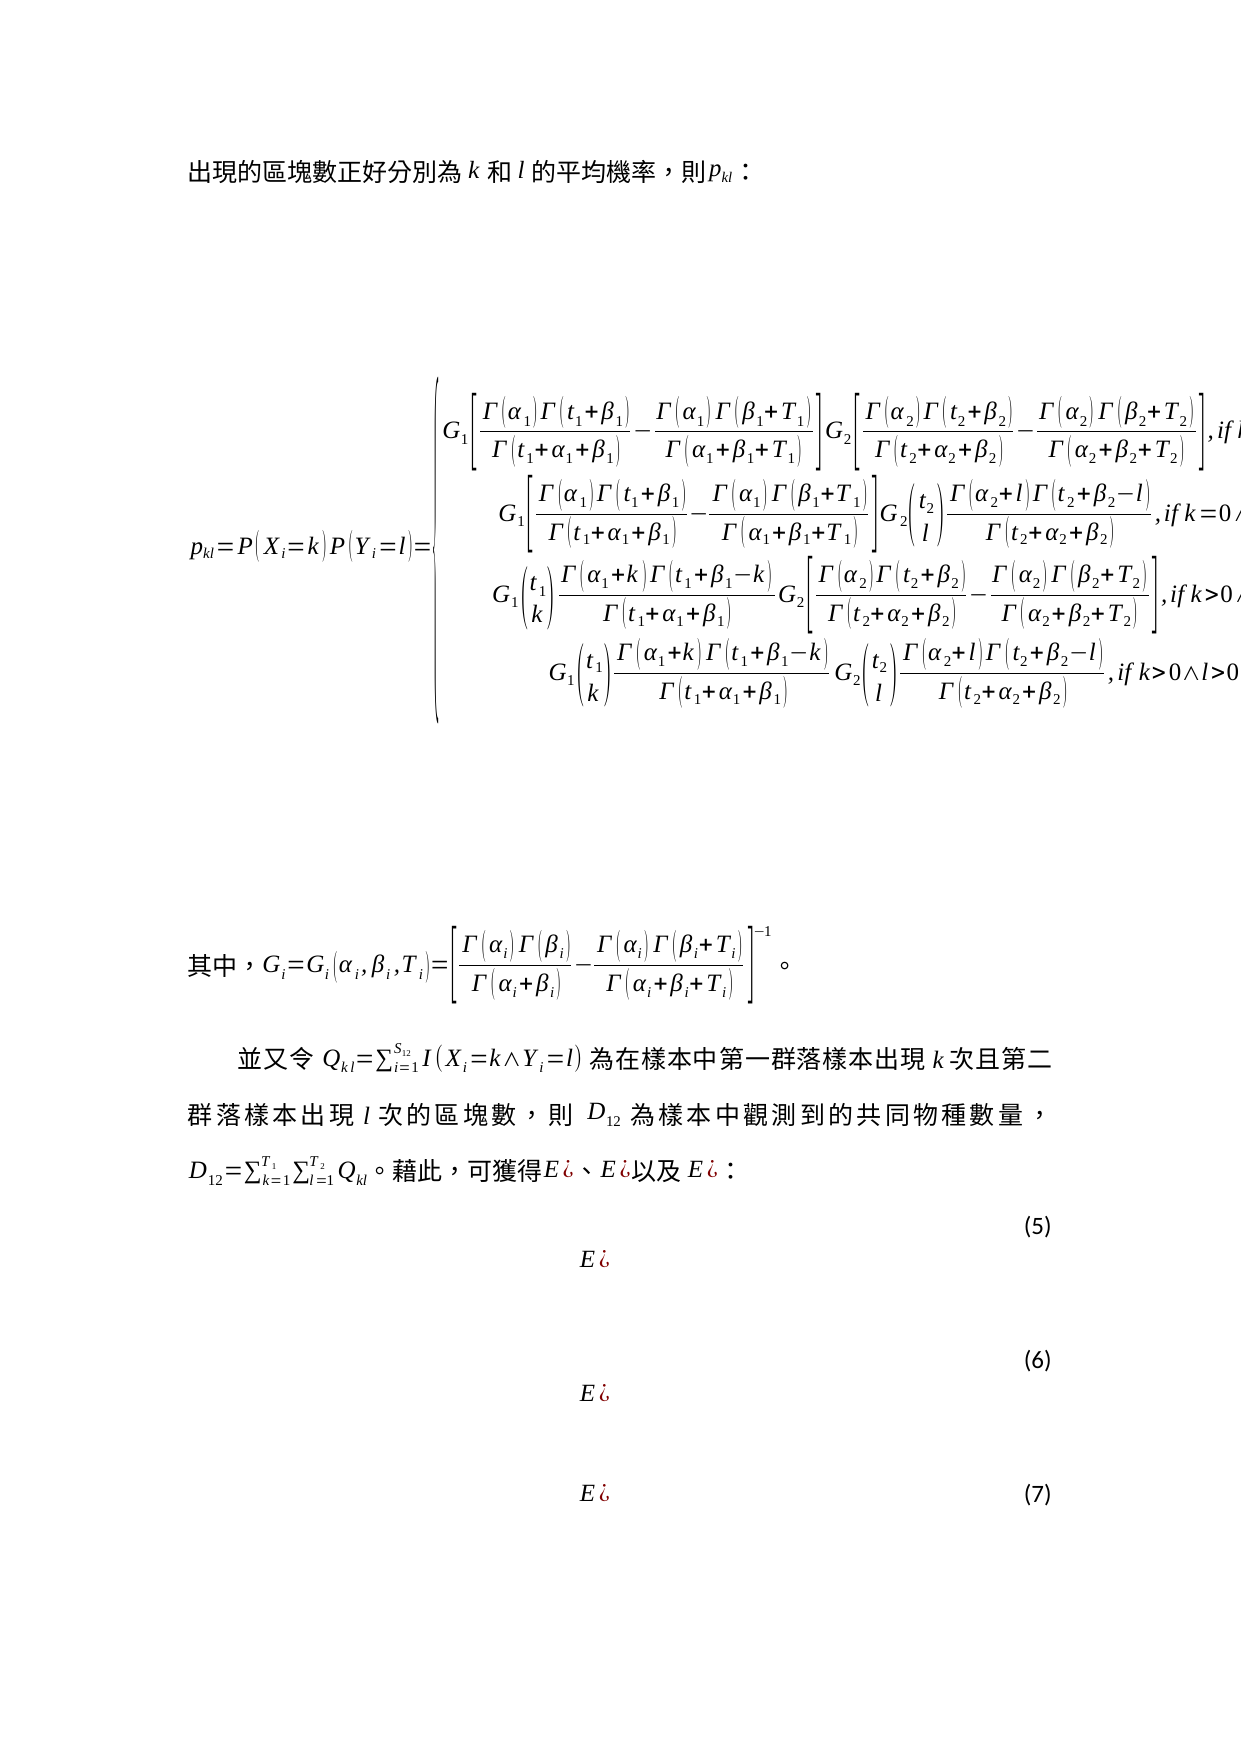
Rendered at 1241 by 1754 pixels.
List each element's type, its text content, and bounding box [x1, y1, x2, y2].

text 其中，。 [187, 908, 1053, 1021]
table_cell [176, 1341, 1012, 1475]
table_cell (7) [1012, 1475, 1064, 1541]
table_header [176, 1207, 1012, 1341]
table_cell (6) [1012, 1341, 1064, 1475]
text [187, 152, 1053, 189]
table_cell [176, 1475, 1012, 1541]
text 並又令 為在樣本中第一群落樣本出現k次且第二群落樣本出現l次的區塊數，則 為樣本中觀測到的共同物種數量，。藉此，可獲得、以及 ： [187, 1039, 1053, 1189]
table_header (5) [1012, 1207, 1064, 1341]
